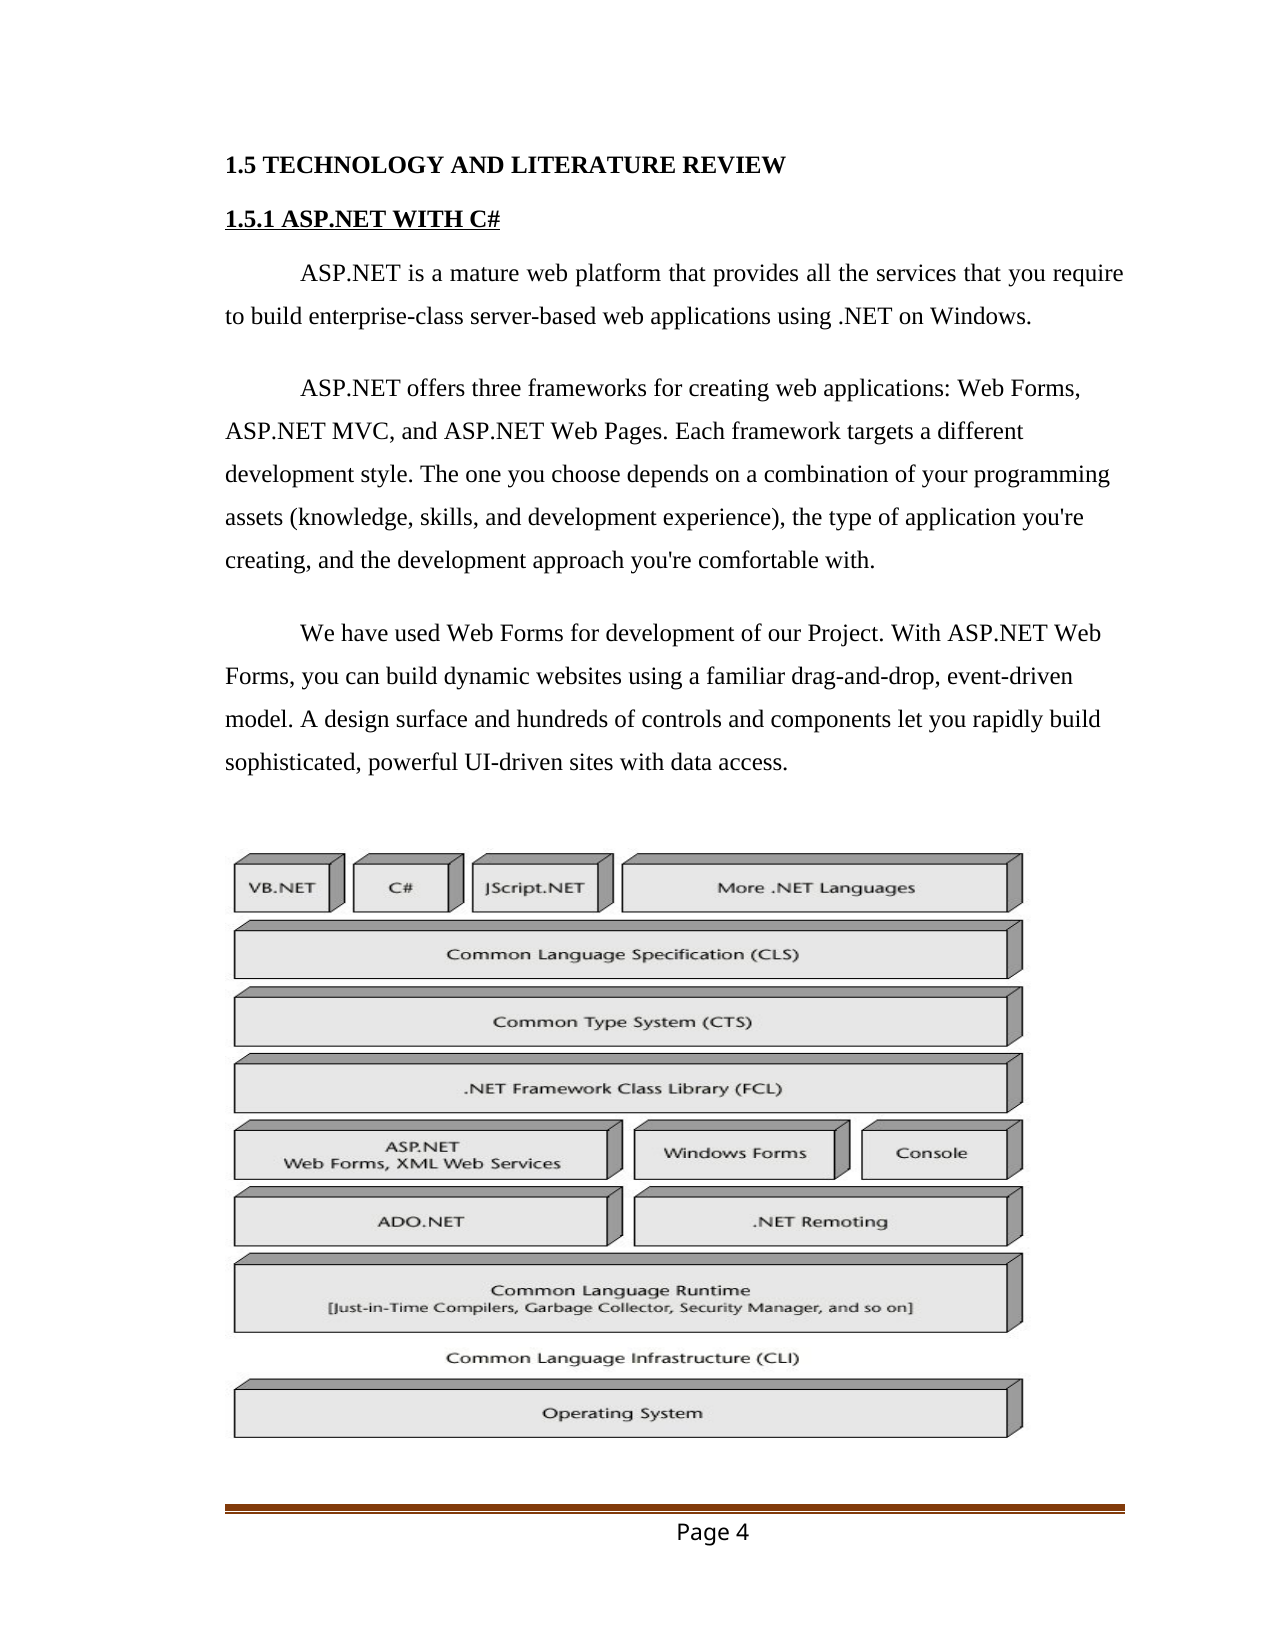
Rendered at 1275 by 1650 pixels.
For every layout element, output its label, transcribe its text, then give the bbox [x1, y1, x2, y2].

text We have used Web Forms for development of our Project. With ASP.NET Web Forms, you can build dynamic websites using a familiar drag-and-drop, event-driven model. A design surface and hundreds of controls and components let you rapidly build sophisticated, powerful UI-driven sites with data access. [225, 618, 1125, 776]
text 1.5 TECHNOLOGY AND LITERATURE REVIEW [225, 150, 1125, 179]
text ASP.NET is a mature web platform that provides all the services that you require to build enterprise-class server-based web applications using .NET on Windows. [225, 286, 1125, 329]
text 1.5.1 ASP.NET WITH C# [225, 204, 1125, 233]
picture [225, 848, 1034, 1441]
text ASP.NET offers three frameworks for creating web applications: Web Forms, ASP.NET MVC, and ASP.NET Web Pages. Each framework targets a different development style. The one you choose depends on a combination of your programming assets (knowledge, skills, and development experience), the type of application you're creating, and the development approach you're comfortable with. [225, 373, 1125, 574]
